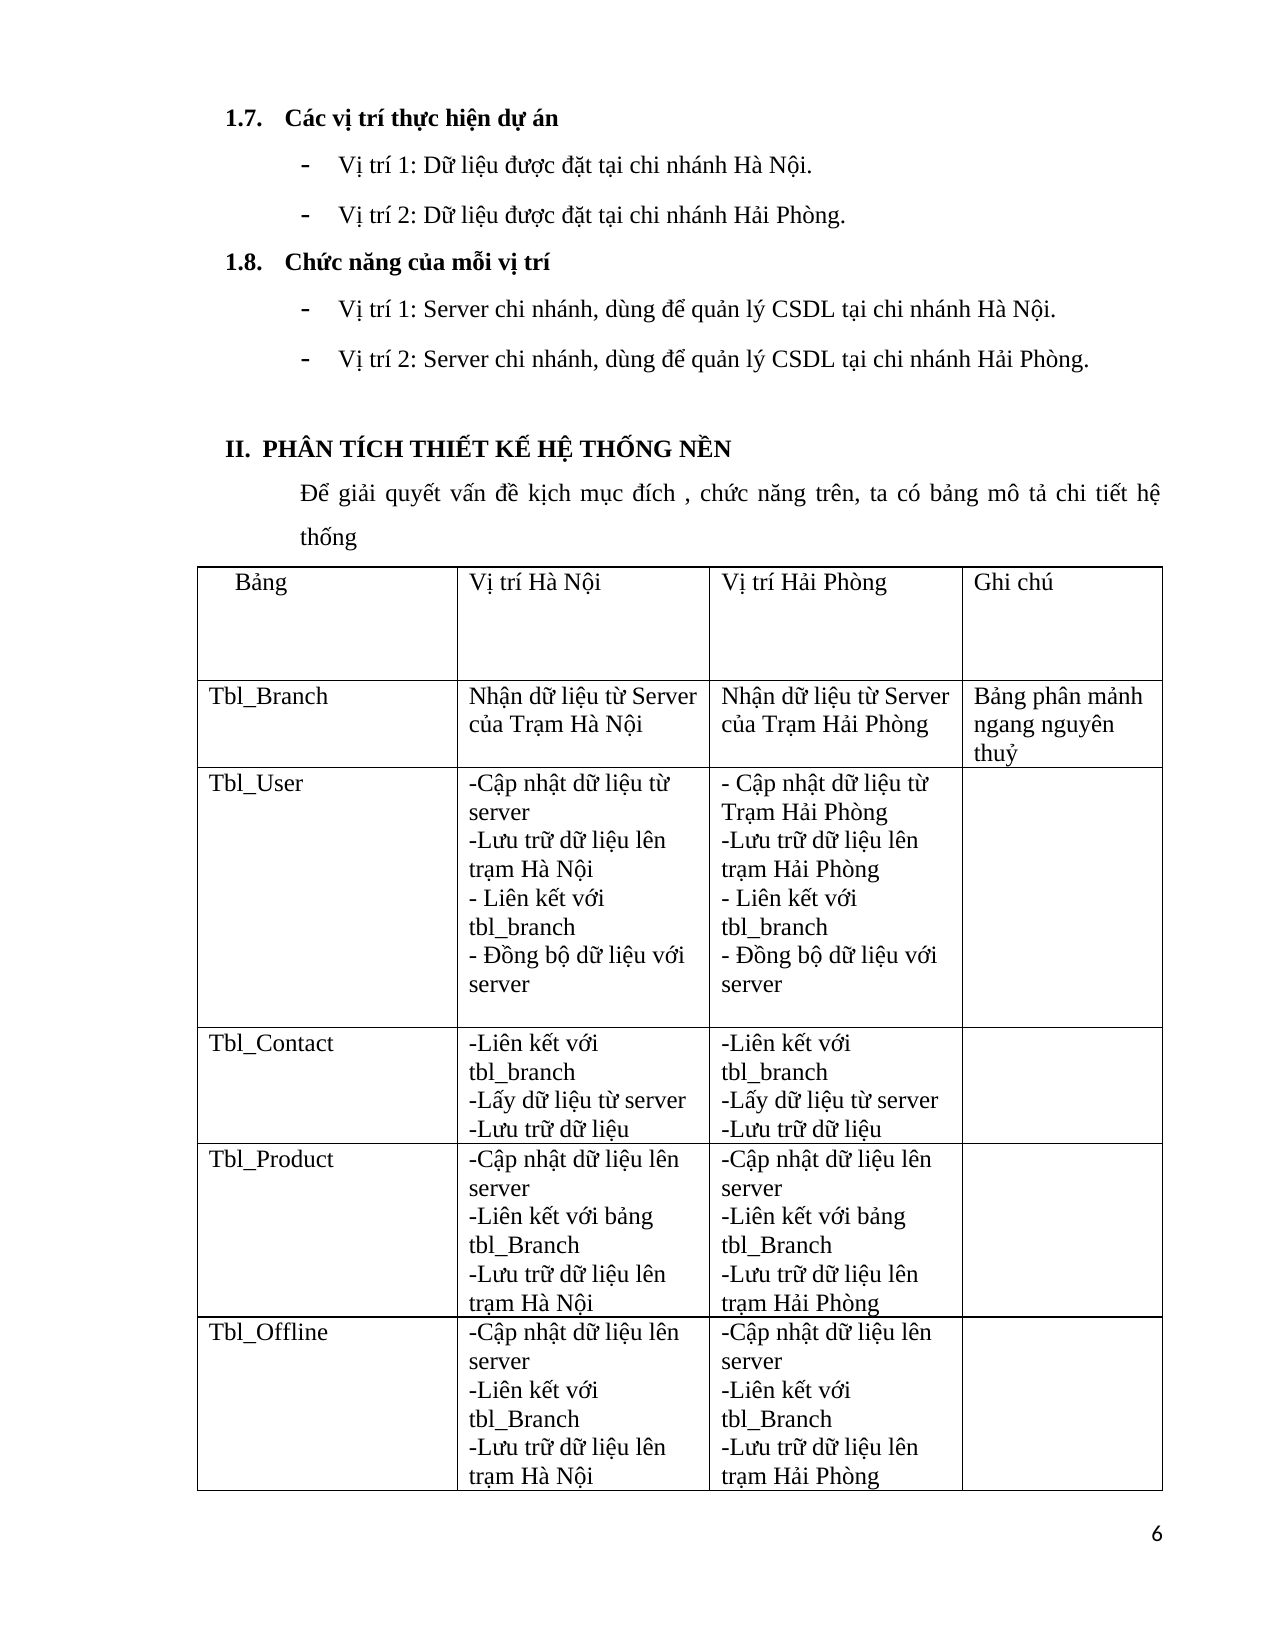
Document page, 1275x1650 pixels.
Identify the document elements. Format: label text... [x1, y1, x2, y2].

table_cell -Cập nhật dữ liệu lên server -Liên kết với tbl_Branch -Lưu trữ dữ liệu lên trạm Hà Nội [458, 1318, 709, 1490]
table_cell Tbl_Branch [198, 681, 457, 767]
table_cell -Liên kết với tbl_branch -Lấy dữ liệu từ server -Lưu trữ dữ liệu [458, 1028, 709, 1143]
table_cell -Cập nhật dữ liệu lên server -Liên kết với tbl_Branch -Lưu trữ dữ liệu lên trạm Hải Phòng [710, 1318, 962, 1490]
table_cell -Cập nhật dữ liệu lên server -Liên kết với bảng tbl_Branch -Lưu trữ dữ liệu lên trạm Hà Nội [458, 1144, 709, 1316]
table_cell [963, 1028, 1162, 1143]
table_cell -Cập nhật dữ liệu lên server -Liên kết với bảng tbl_Branch -Lưu trữ dữ liệu lên trạm Hải Phòng [710, 1144, 962, 1316]
list Vị trí 1: Dữ liệu được đặt tại chi nhánh Hà Nội. [300, 146, 1162, 180]
table_cell Bảng phân mảnh ngang nguyên thuỷ [963, 681, 1162, 767]
table_header Vị trí Hà Nội [458, 568, 709, 680]
list Chức năng của mỗi vị trí [225, 247, 1162, 276]
table_cell -Liên kết với tbl_branch -Lấy dữ liệu từ server -Lưu trữ dữ liệu [710, 1028, 962, 1143]
table_cell Tbl_Offline [198, 1318, 457, 1490]
list PHÂN TÍCH THIẾT KẾ HỆ THỐNG NỀN [225, 434, 1162, 462]
table_cell [963, 1318, 1162, 1490]
list Vị trí 1: Server chi nhánh, dùng để quản lý CSDL tại chi nhánh Hà Nội. [300, 290, 1162, 323]
table_cell - Cập nhật dữ liệu từ Trạm Hải Phòng -Lưu trữ dữ liệu lên trạm Hải Phòng - Liên kết với tbl_branch - Đồng bộ dữ liệu với server [710, 768, 962, 1027]
table_header Ghi chú [963, 568, 1162, 680]
table_cell [963, 1144, 1162, 1316]
table_cell Tbl_Product [198, 1144, 457, 1316]
list Các vị trí thực hiện dự án [225, 103, 1162, 132]
table_header Vị trí Hải Phòng [710, 568, 962, 680]
table_cell Tbl_User [198, 768, 457, 1027]
list Vị trí 2: Server chi nhánh, dùng để quản lý CSDL tại chi nhánh Hải Phòng. [300, 340, 1162, 374]
table_cell Nhận dữ liệu từ Server của Trạm Hải Phòng [710, 681, 962, 767]
table_cell -Cập nhật dữ liệu từ server -Lưu trữ dữ liệu lên trạm Hà Nội - Liên kết với tbl_branch - Đồng bộ dữ liệu với server [458, 768, 709, 1027]
table_cell Nhận dữ liệu từ Server của Trạm Hà Nội [458, 681, 709, 767]
table_cell Tbl_Contact [198, 1028, 457, 1143]
text Để giải quyết vấn đề kịch mục đích , chức năng trên, ta có bảng mô tả chi tiết hệ thống [300, 478, 1162, 550]
table_cell [963, 768, 1162, 1027]
list Vị trí 2: Dữ liệu được đặt tại chi nhánh Hải Phòng. [300, 197, 1162, 230]
table_header Bảng [198, 568, 457, 680]
